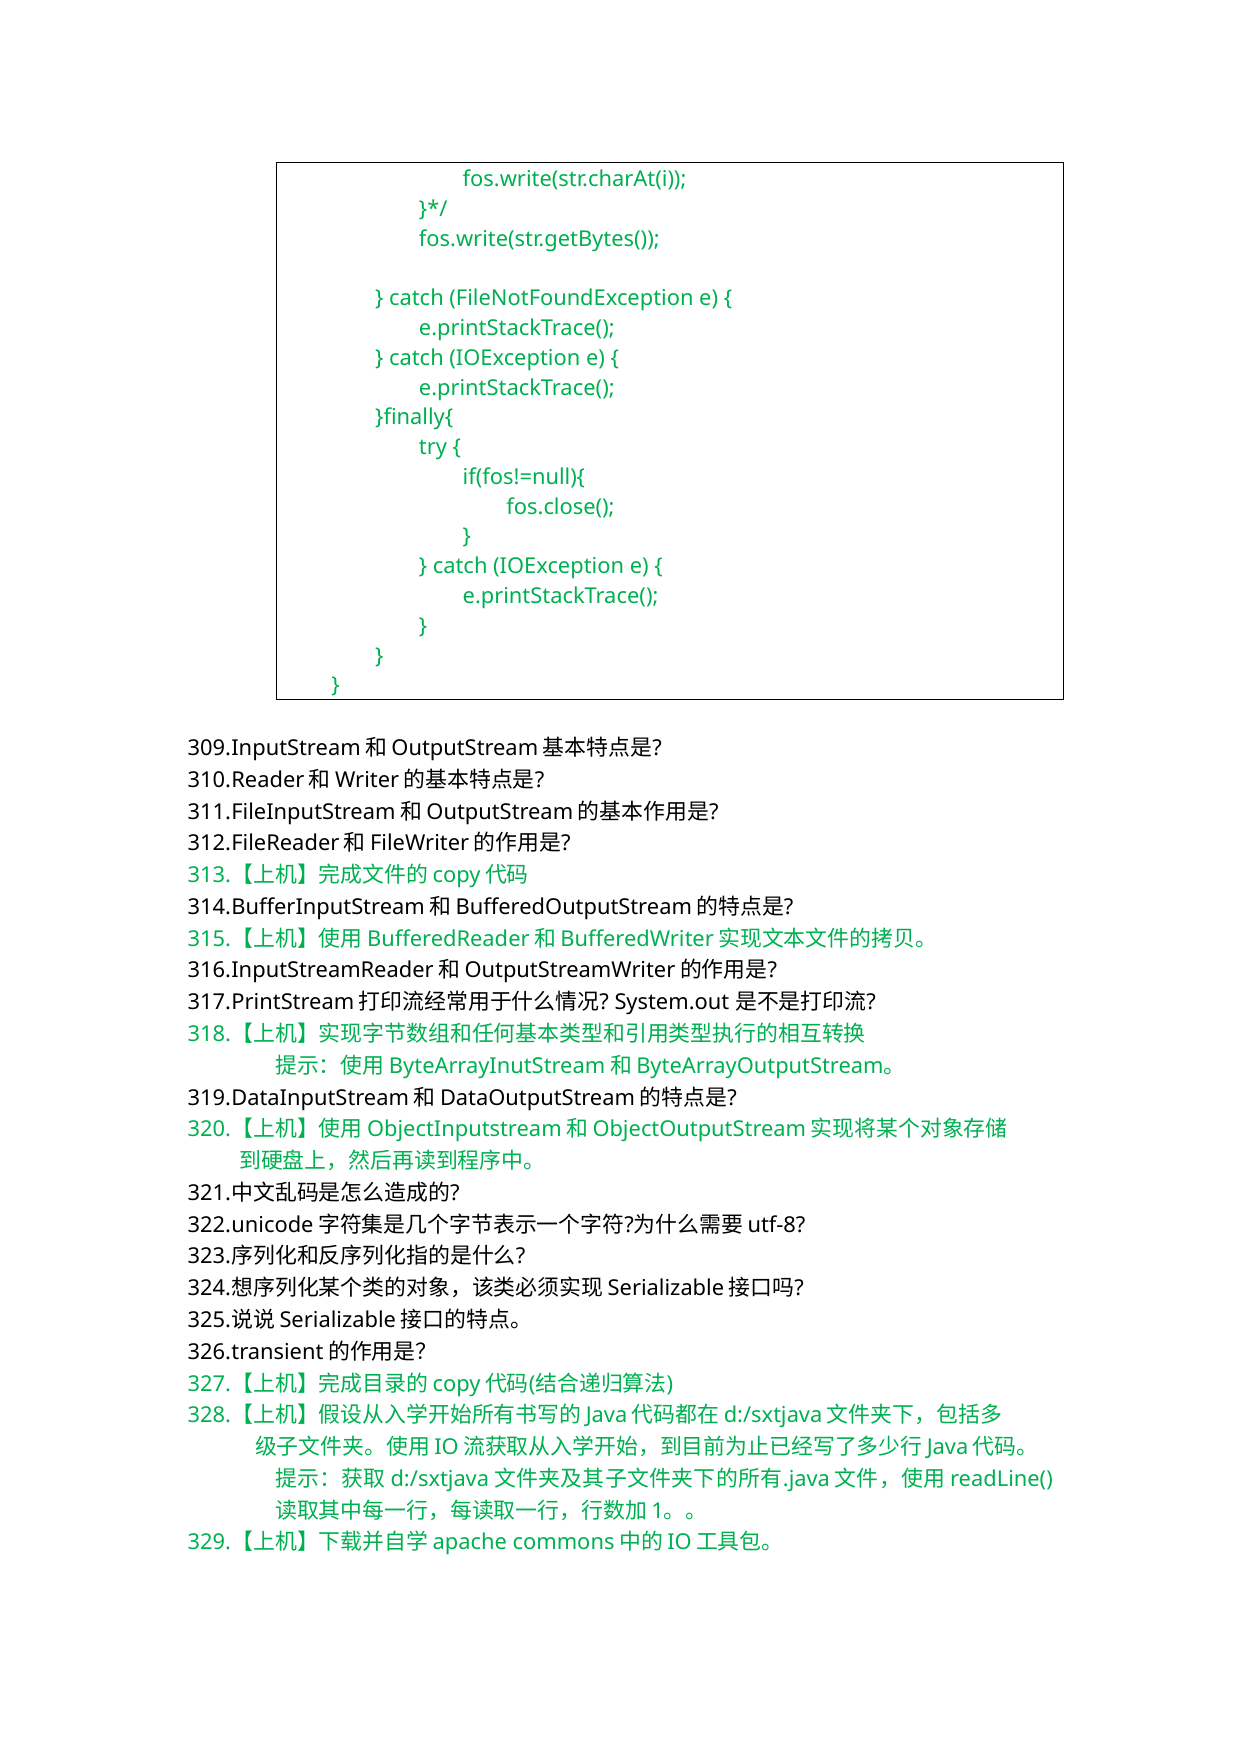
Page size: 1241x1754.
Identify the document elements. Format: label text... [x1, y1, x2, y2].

list 【上机】假设从入学开始所有书写的Java代码都在d:/sxtjava文件夹下，包括多 [187, 1397, 1053, 1429]
list 【上机】完成文件的copy代码 [187, 857, 1053, 889]
list InputStreamReader和OutputStreamWriter的作用是? [187, 952, 1053, 984]
list 中文乱码是怎么造成的? [187, 1175, 1053, 1207]
list 【上机】使用BufferedReader和BufferedWriter实现文本文件的拷贝。 [187, 921, 1053, 952]
list unicode字符集是几个字节表示一个字符?为什么需要utf-8? [187, 1207, 1053, 1238]
list 序列化和反序列化指的是什么? [187, 1238, 1053, 1270]
list 【上机】使用ObjectInputstream和ObjectOutputStream实现将某个对象存储 到硬盘上，然后再读到程序中。 [187, 1111, 1053, 1175]
text 提示：使用ByteArrayInutStream和ByteArrayOutputStream。 [237, 1048, 1053, 1079]
list PrintStream打印流经常用于什么情况? System.out 是不是打印流? [187, 984, 1053, 1016]
list 【上机】实现字节数组和任何基本类型和引用类型执行的相互转换 [187, 1016, 1053, 1048]
list 【上机】完成目录的copy代码(结合递归算法) [187, 1366, 1053, 1397]
list BufferInputStream和BufferedOutputStream的特点是? [187, 889, 1053, 921]
list FileReader和FileWriter的作用是? [187, 825, 1053, 857]
list InputStream和OutputStream基本特点是? [187, 730, 1053, 762]
list transient的作用是？ [187, 1334, 1053, 1366]
text 提示：获取d:/sxtjava文件夹及其子文件夹下的所有.java文件，使用readLine()读取其中每一行，每读取一行，行数加1。。 [275, 1461, 1053, 1524]
list 说说Serializable接口的特点。 [187, 1302, 1053, 1334]
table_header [277, 163, 1063, 699]
list FileInputStream和OutputStream的基本作用是? [187, 794, 1053, 825]
list 【上机】下载并自学apache commons中的IO工具包。 [187, 1524, 1053, 1556]
list 想序列化某个类的对象，该类必须实现Serializable接口吗? [187, 1270, 1053, 1302]
list Reader和Writer的基本特点是? [187, 762, 1053, 794]
text 级子文件夹。使用IO流获取从入学开始，到目前为止已经写了多少行Java代码。 [193, 1429, 1053, 1461]
list DataInputStream和DataOutputStream的特点是? [187, 1079, 1053, 1111]
